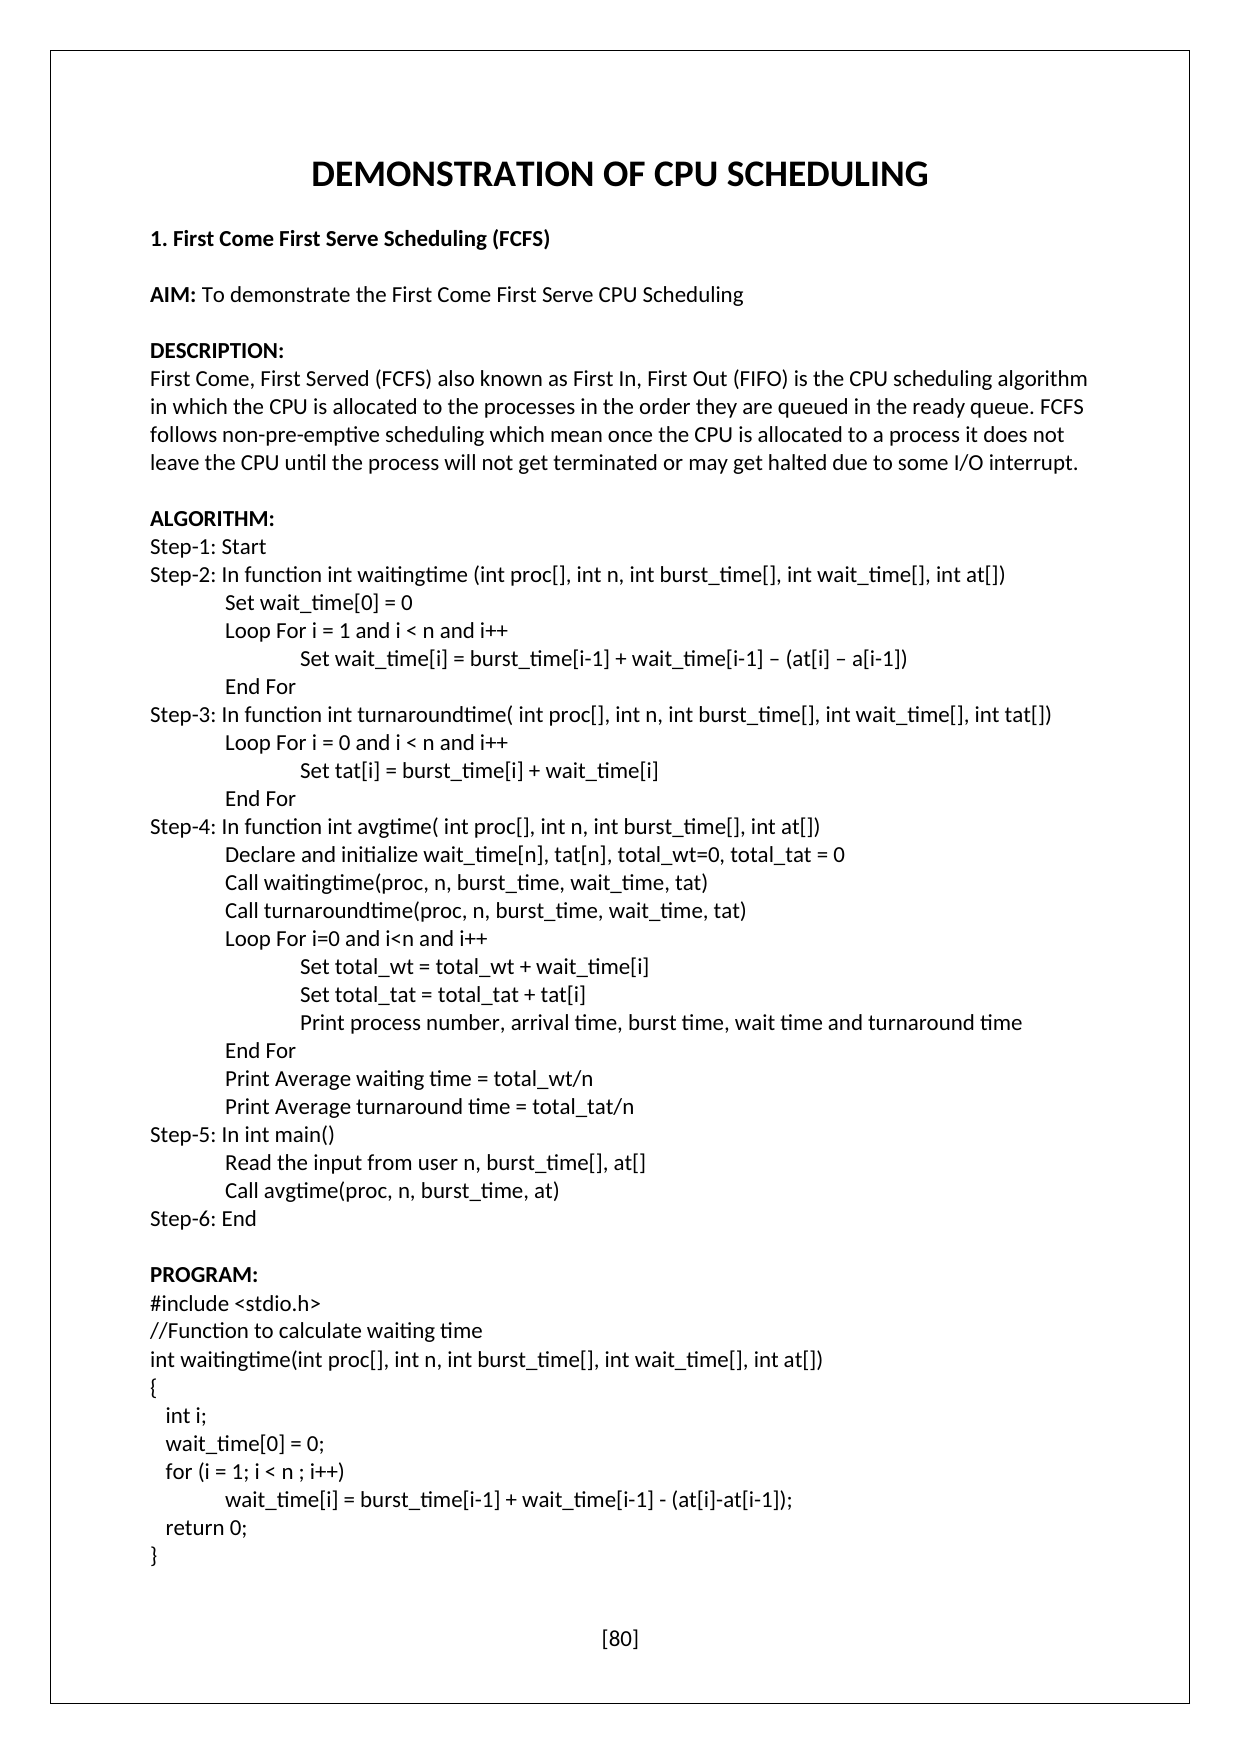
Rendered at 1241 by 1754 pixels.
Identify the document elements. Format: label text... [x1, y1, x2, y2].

text Step-6: End [150, 1204, 1090, 1233]
text Set wait_time[0] = 0 [150, 588, 1090, 616]
text End For [225, 672, 1090, 700]
text DEMONSTRATION OF CPU SCHEDULING [150, 150, 1090, 196]
text 1. First Come First Serve Scheduling (FCFS) [150, 224, 1090, 252]
text Print Average waiting time = total_wt/n [150, 1064, 1090, 1092]
text End For [150, 784, 1090, 812]
text #include <stdio.h> [150, 1289, 1090, 1317]
text Call avgtime(proc, n, burst_time, at) [150, 1177, 1090, 1204]
text int waitingtime(int proc[], int n, int burst_time[], int wait_time[], int at[]) [150, 1345, 1090, 1373]
text Loop For i = 1 and i < n and i++ [150, 616, 1090, 644]
text Print Average turnaround time = total_tat/n [150, 1092, 1090, 1121]
text ALGORITHM: Step-1: Start [150, 504, 1090, 560]
text Loop For i = 0 and i < n and i++ [150, 728, 1090, 756]
text wait_time[i] = burst_time[i-1] + wait_time[i-1] - (at[i]-at[i-1]); [150, 1485, 1090, 1513]
text int i; [150, 1401, 1090, 1429]
text Loop For i=0 and i<n and i++ [150, 924, 1090, 952]
text for (i = 1; i < n ; i++) [150, 1457, 1090, 1485]
text wait_time[0] = 0; [150, 1429, 1090, 1457]
text End For [150, 1036, 1090, 1064]
text } [150, 1541, 1090, 1569]
text PROGRAM: [150, 1261, 1090, 1289]
text DESCRIPTION: [150, 336, 1090, 364]
text Call waitingtime(proc, n, burst_time, wait_time, tat) [150, 868, 1090, 896]
text Step-5: In int main() [150, 1121, 1090, 1148]
text First Come, First Served (FCFS) also known as First In, First Out (FIFO) is the CPU scheduling algorithm in which the CPU is allocated to the processes in the order they are queued in the ready queue. FCFS follows non-pre-emptive scheduling which mean once the CPU is allocated to a process it does not leave the CPU until the process will not get terminated or may get halted due to some I/O interrupt. [150, 364, 1090, 476]
text Step-2: In function int waitingtime (int proc[], int n, int burst_time[], int wait_time[], int at[]) [150, 560, 1090, 588]
text Read the input from user n, burst_time[], at[] [150, 1148, 1090, 1177]
text Set wait_time[i] = burst_time[i-1] + wait_time[i-1] – (at[i] – a[i-1]) [225, 644, 1090, 672]
text Print process number, arrival time, burst time, wait time and turnaround time [150, 1008, 1090, 1036]
text Step-4: In function int avgtime( int proc[], int n, int burst_time[], int at[]) [150, 812, 1090, 840]
text Call turnaroundtime(proc, n, burst_time, wait_time, tat) [150, 896, 1090, 924]
text Declare and initialize wait_time[n], tat[n], total_wt=0, total_tat = 0 [150, 840, 1090, 868]
text return 0; [150, 1513, 1090, 1541]
text AIM: To demonstrate the First Come First Serve CPU Scheduling [150, 280, 1090, 308]
text //Function to calculate waiting time [150, 1317, 1090, 1345]
text Step-3: In function int turnaroundtime( int proc[], int n, int burst_time[], int wait_time[], int tat[]) [150, 700, 1090, 728]
text Set total_tat = total_tat + tat[i] [150, 980, 1090, 1008]
text { [150, 1373, 1090, 1401]
text Set tat[i] = burst_time[i] + wait_time[i] [150, 756, 1090, 784]
text Set total_wt = total_wt + wait_time[i] [150, 952, 1090, 980]
